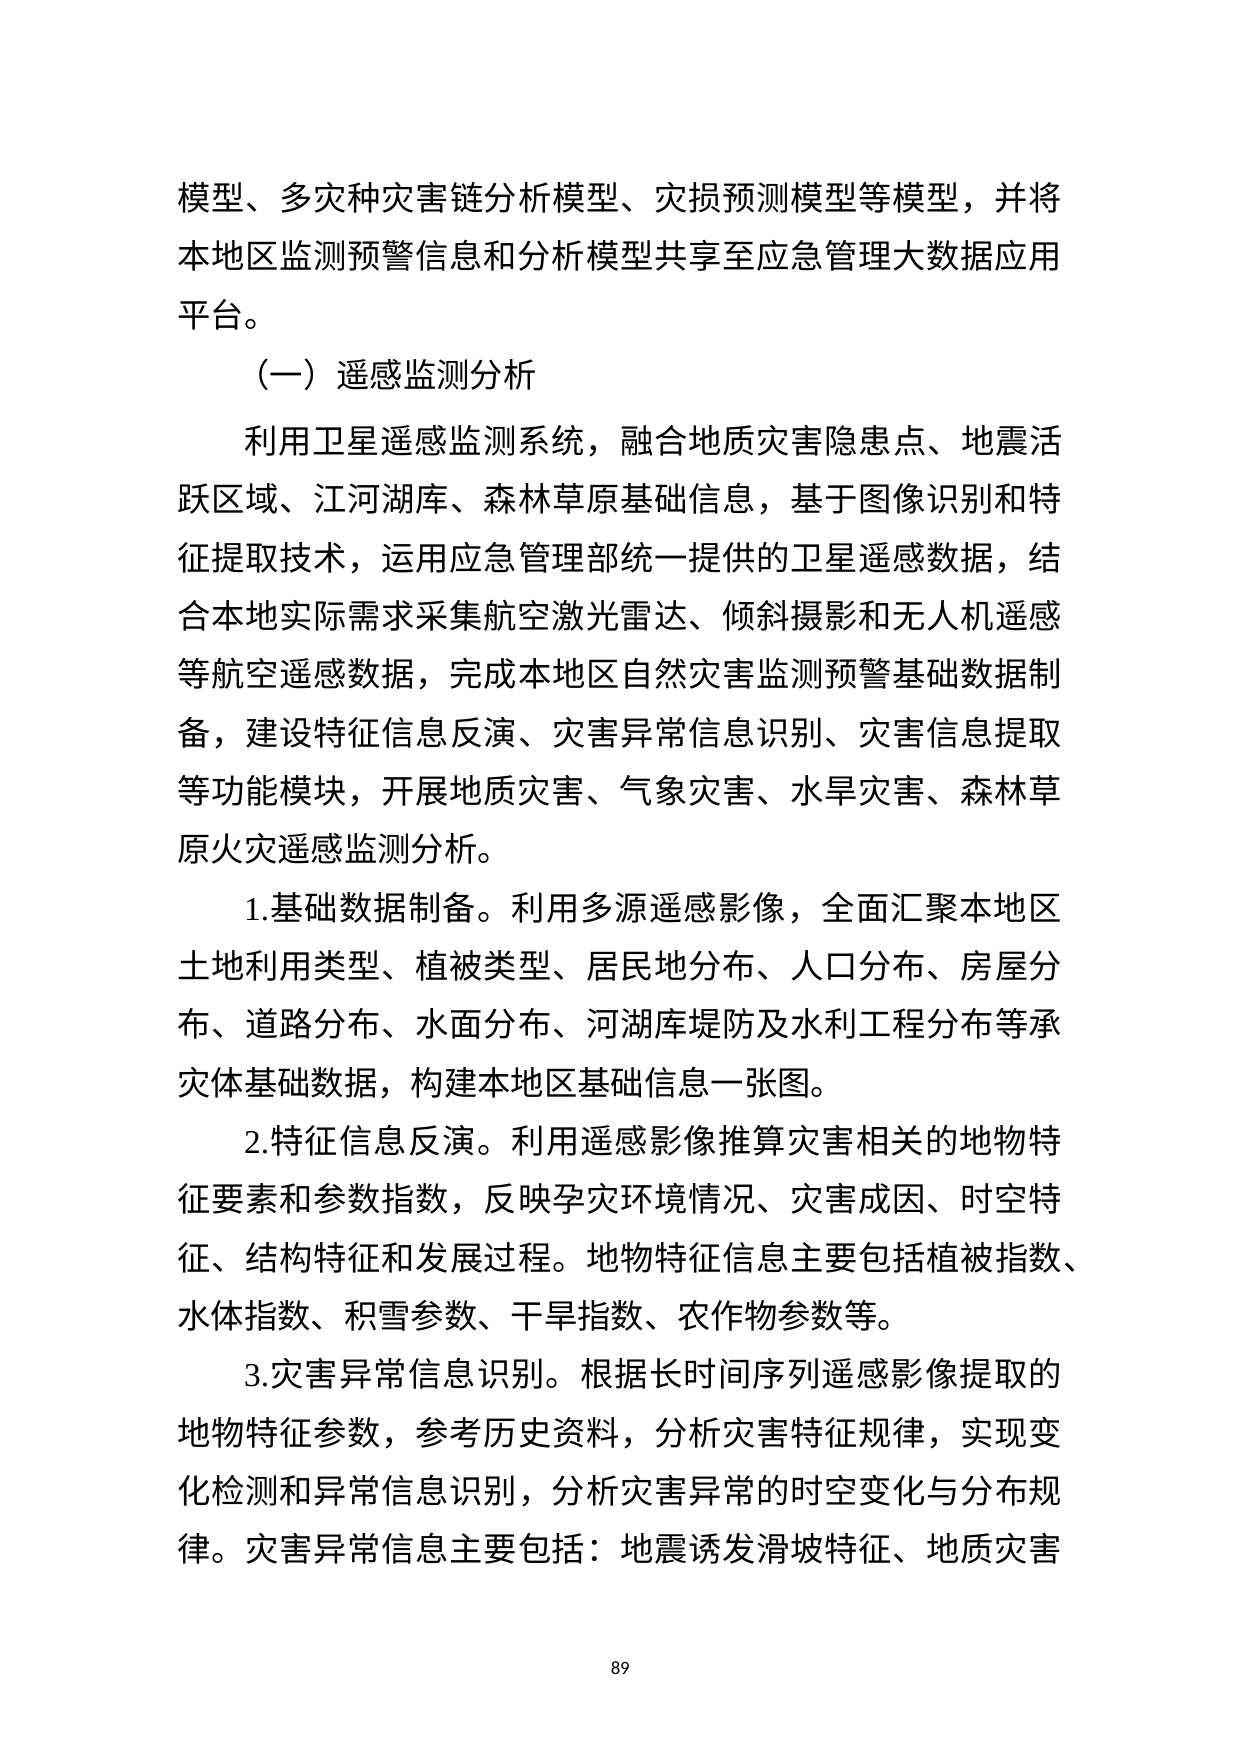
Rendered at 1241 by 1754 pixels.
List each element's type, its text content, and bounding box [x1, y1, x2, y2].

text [177, 1340, 1063, 1573]
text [177, 164, 1063, 339]
text 利用卫星遥感监测系统，融合地质灾害隐患点、地震活跃区域、江河湖库、森林草原基础信息，基于图像识别和特征提取技术，运用应急管理部统一提供的卫星遥感数据，结合本地实际需求采集航空激光雷达、倾斜摄影和无人机遥感等航空遥感数据，完成本地区自然灾害监测预警基础数据制备，建设特征信息反演、灾害异常信息识别、灾害信息提取等功能模块，开展地质灾害、气象灾害、水旱灾害、森林草原火灾遥感监测分析。 [177, 407, 1063, 873]
text （一）遥感监测分析 [236, 339, 1063, 407]
text 1.基础数据制备。利用多源遥感影像，全面汇聚本地区土地利用类型、植被类型、居民地分布、人口分布、房屋分布、道路分布、水面分布、河湖库堤防及水利工程分布等承灾体基础数据，构建本地区基础信息一张图。 [177, 873, 1063, 1107]
text 2.特征信息反演。利用遥感影像推算灾害相关的地物特征要素和参数指数，反映孕灾环境情况、灾害成因、时空特征、结构特征和发展过程。地物特征信息主要包括植被指数、水体指数、积雪参数、干旱指数、农作物参数等。 [177, 1107, 1063, 1340]
